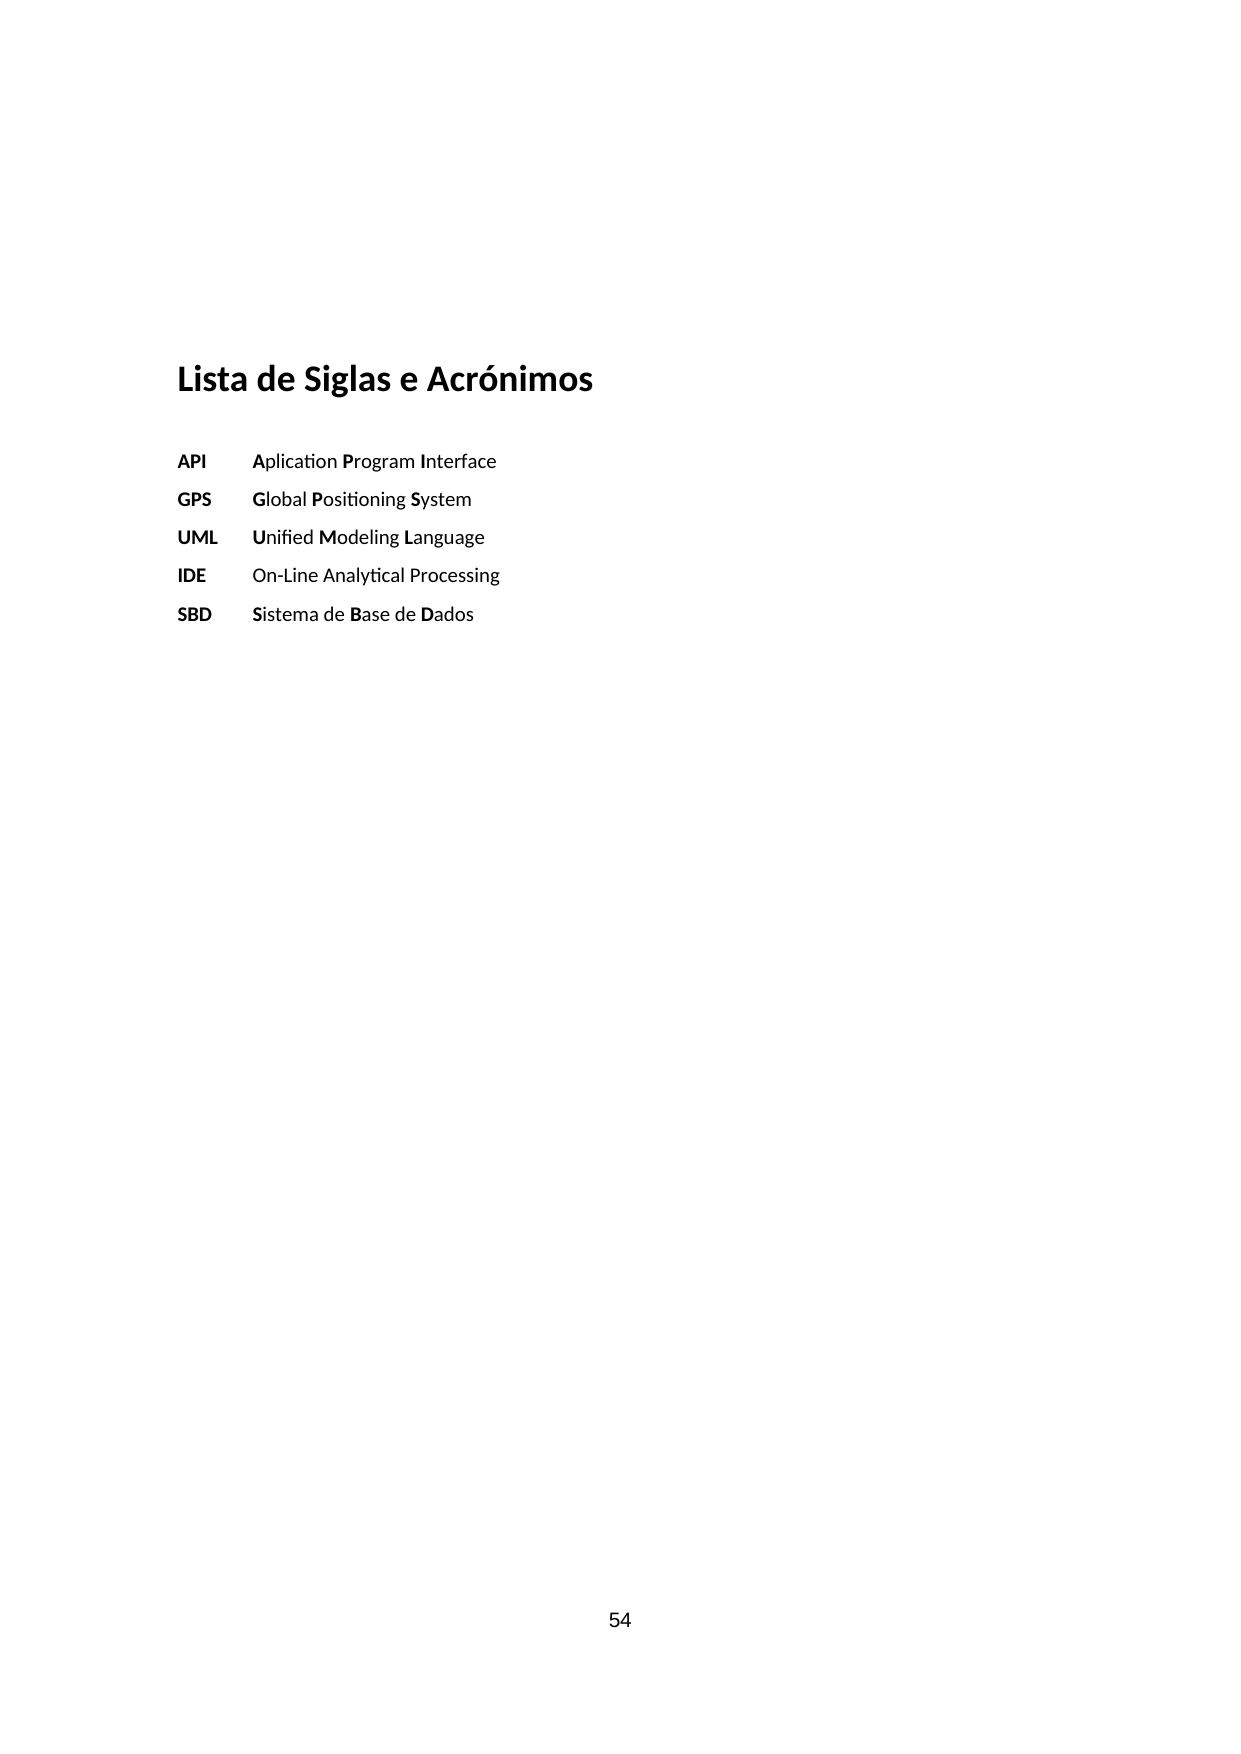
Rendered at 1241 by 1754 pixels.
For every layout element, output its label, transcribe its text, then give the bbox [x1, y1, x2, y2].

text SBD Sistema de Base de Dados [177, 601, 1063, 626]
text API Aplication Program Interface [177, 448, 1063, 474]
text Lista de Siglas e Acrónimos [177, 354, 1063, 400]
text GPS Global Positioning System [177, 486, 1063, 512]
text IDE On-Line Analytical Processing [177, 563, 1063, 588]
text UML Unified Modeling Language [177, 524, 1063, 550]
